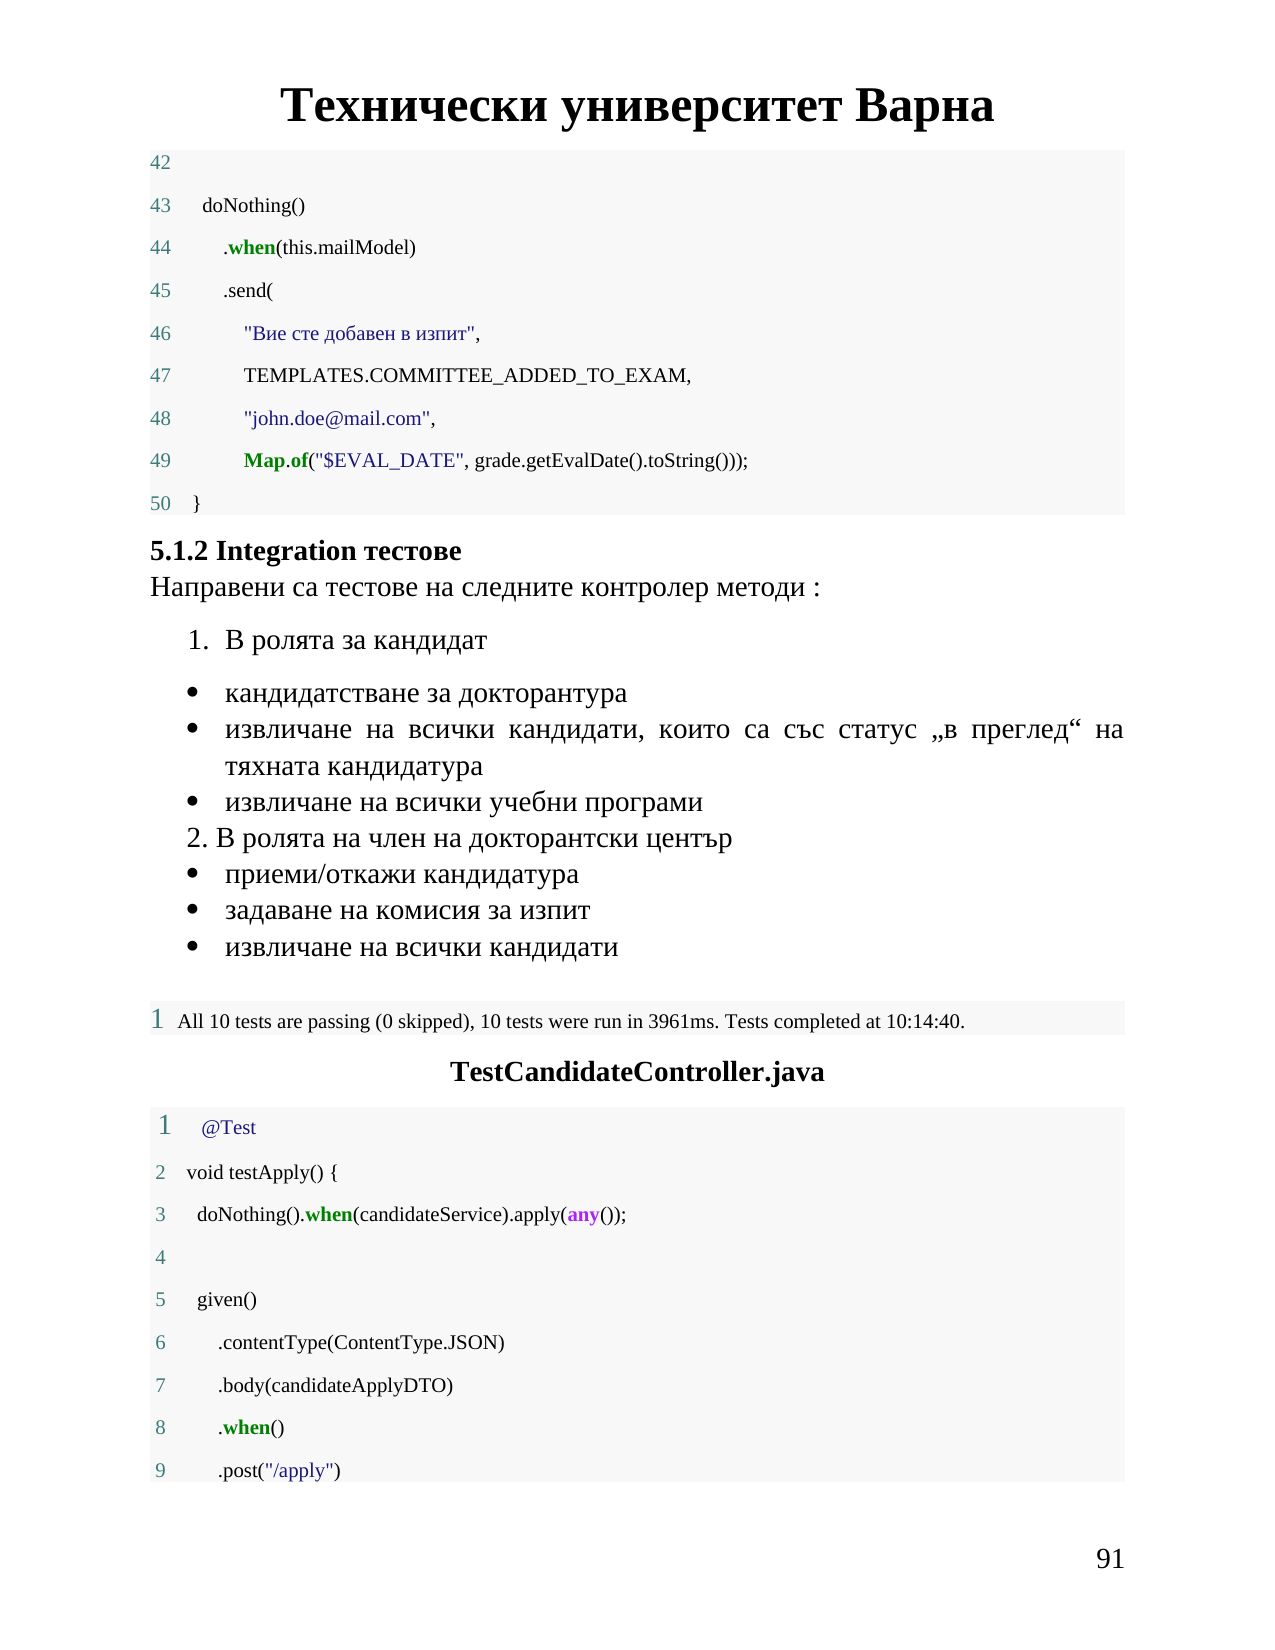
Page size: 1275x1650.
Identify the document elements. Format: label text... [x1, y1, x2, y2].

text 9 .post("/apply") [150, 1458, 1125, 1482]
text 8 .when() [150, 1415, 1125, 1439]
text 6 .contentType(ContentType.JSON) [150, 1330, 1125, 1354]
text 2. В ролята на член на докторантски център [150, 820, 1125, 854]
text 50 } [150, 491, 1125, 515]
list кандидатстване за докторантура [187, 675, 1125, 709]
list приеми/откажи кандидатура [187, 856, 1125, 890]
subtitle 5.1.2 Integration тестове [150, 533, 1125, 567]
text 45 .send( [150, 278, 1125, 302]
text 44 .when(this.mailModel) [150, 235, 1125, 259]
text Направени са тестове на следните контролер методи : [150, 569, 1125, 603]
list извличане на всички учебни програми [187, 784, 1125, 817]
list задаване на комисия за изпит [187, 892, 1125, 926]
text 4 [150, 1245, 1125, 1269]
text TestCandidateController.java [150, 1054, 1125, 1087]
text 47 TEMPLATES.COMMITTEE_ADDED_TO_EXAM, [150, 363, 1125, 387]
text 5 given() [150, 1287, 1125, 1311]
text 48 "john.doe@mail.com", [150, 406, 1125, 430]
text 7 .body(candidateApplyDTO) [150, 1373, 1125, 1397]
text 3 doNothing().when(candidateService).apply(any()); [150, 1202, 1125, 1226]
text 42 [150, 150, 1125, 174]
list извличане на всички кандидати [187, 929, 1125, 962]
text 1 @Test [150, 1107, 1125, 1140]
text 49 Map.of("$EVAL_DATE", grade.getEvalDate().toString())); [150, 448, 1125, 472]
list В ролята за кандидат [187, 622, 1125, 656]
text 1 All 10 tests are passing (0 skipped), 10 tests were run in 3961ms. Tests completed at 10:14:40. [150, 1001, 1125, 1035]
list извличане на всички кандидати, които са със статус „в преглед“ на тяхната кандидатура [187, 711, 1125, 781]
text 2 void testApply() { [150, 1159, 1125, 1184]
text 43 doNothing() [150, 193, 1125, 217]
text 46 "Вие сте добавен в изпит", [150, 320, 1125, 344]
